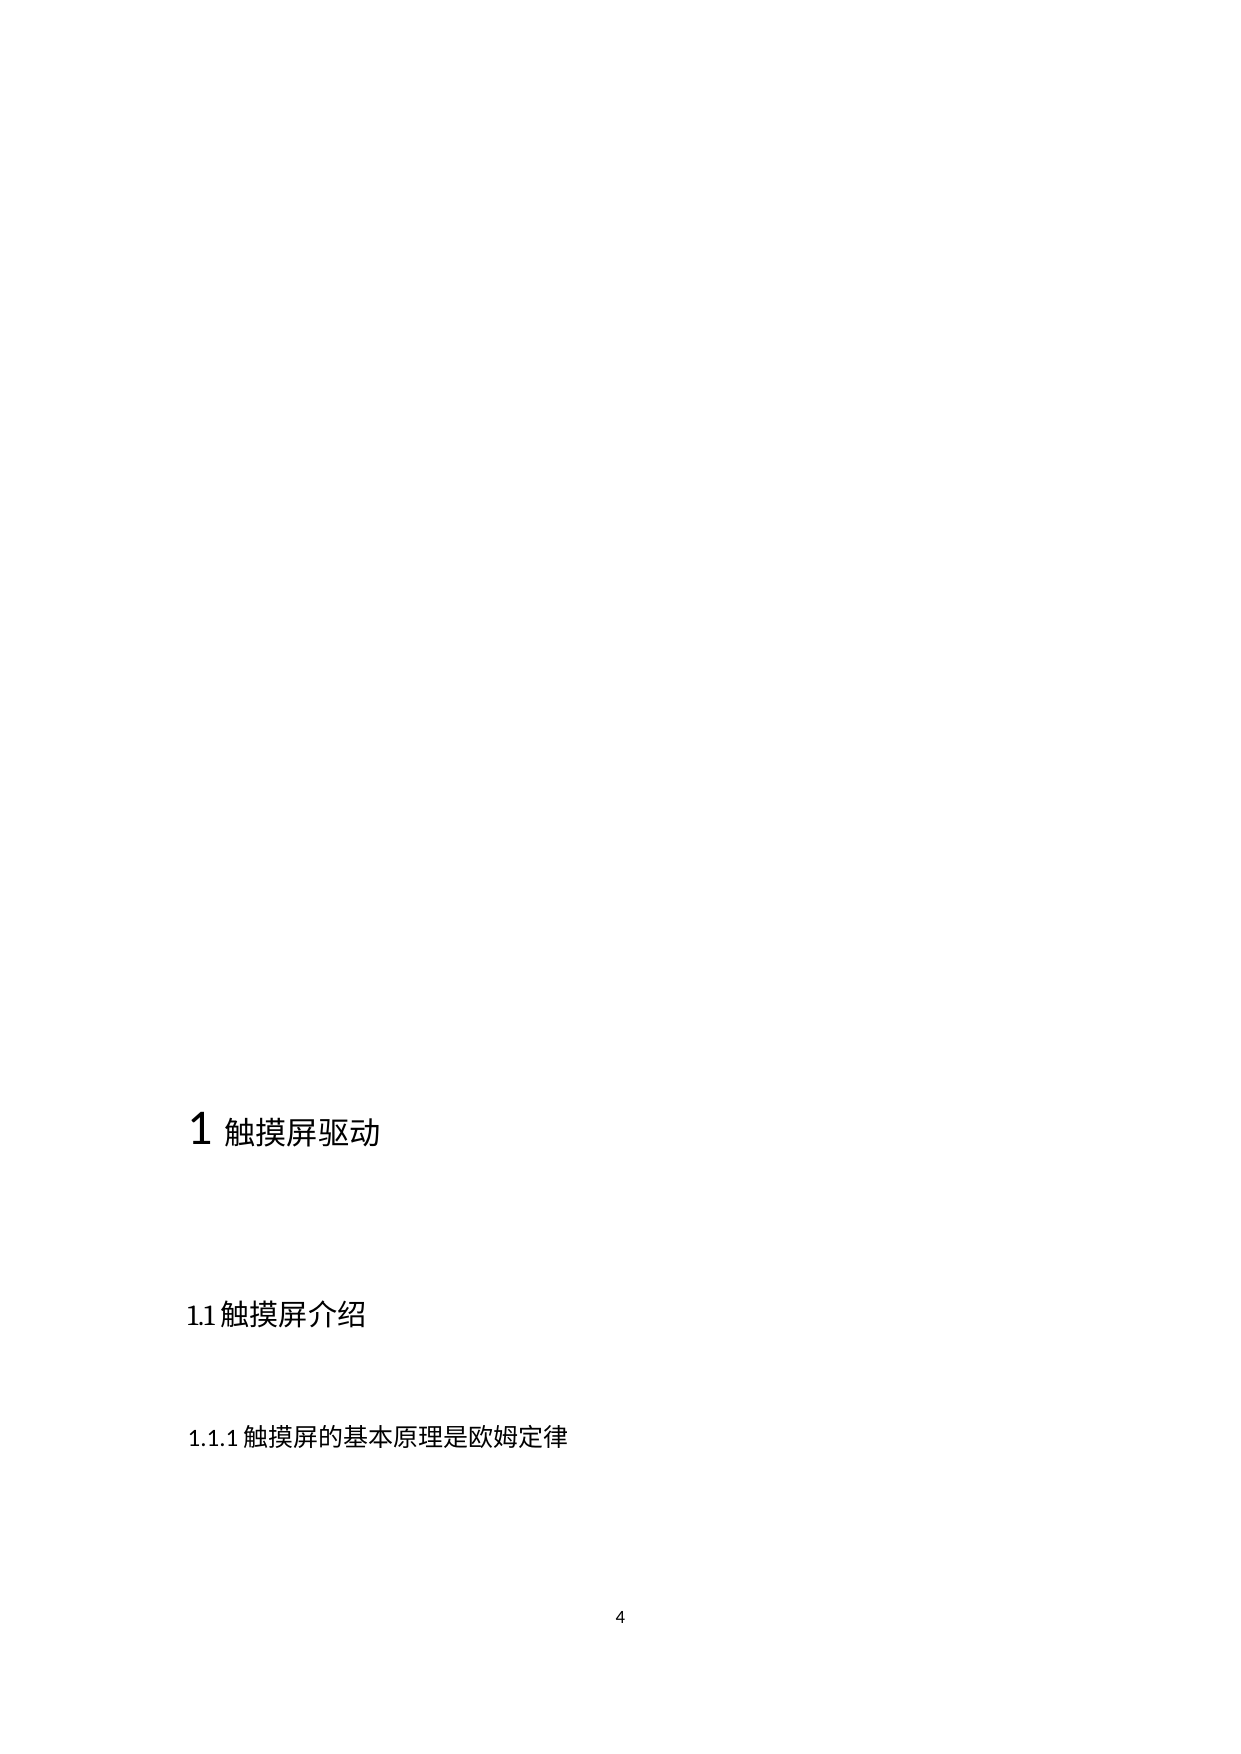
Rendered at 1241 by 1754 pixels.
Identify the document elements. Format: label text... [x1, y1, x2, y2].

subtitle 1.1.1触摸屏的基本原理是欧姆定律 [187, 1403, 1053, 1468]
subtitle 1.1触摸屏介绍 [187, 1280, 1053, 1345]
subtitle 1 触摸屏驱动 [187, 1094, 1053, 1159]
